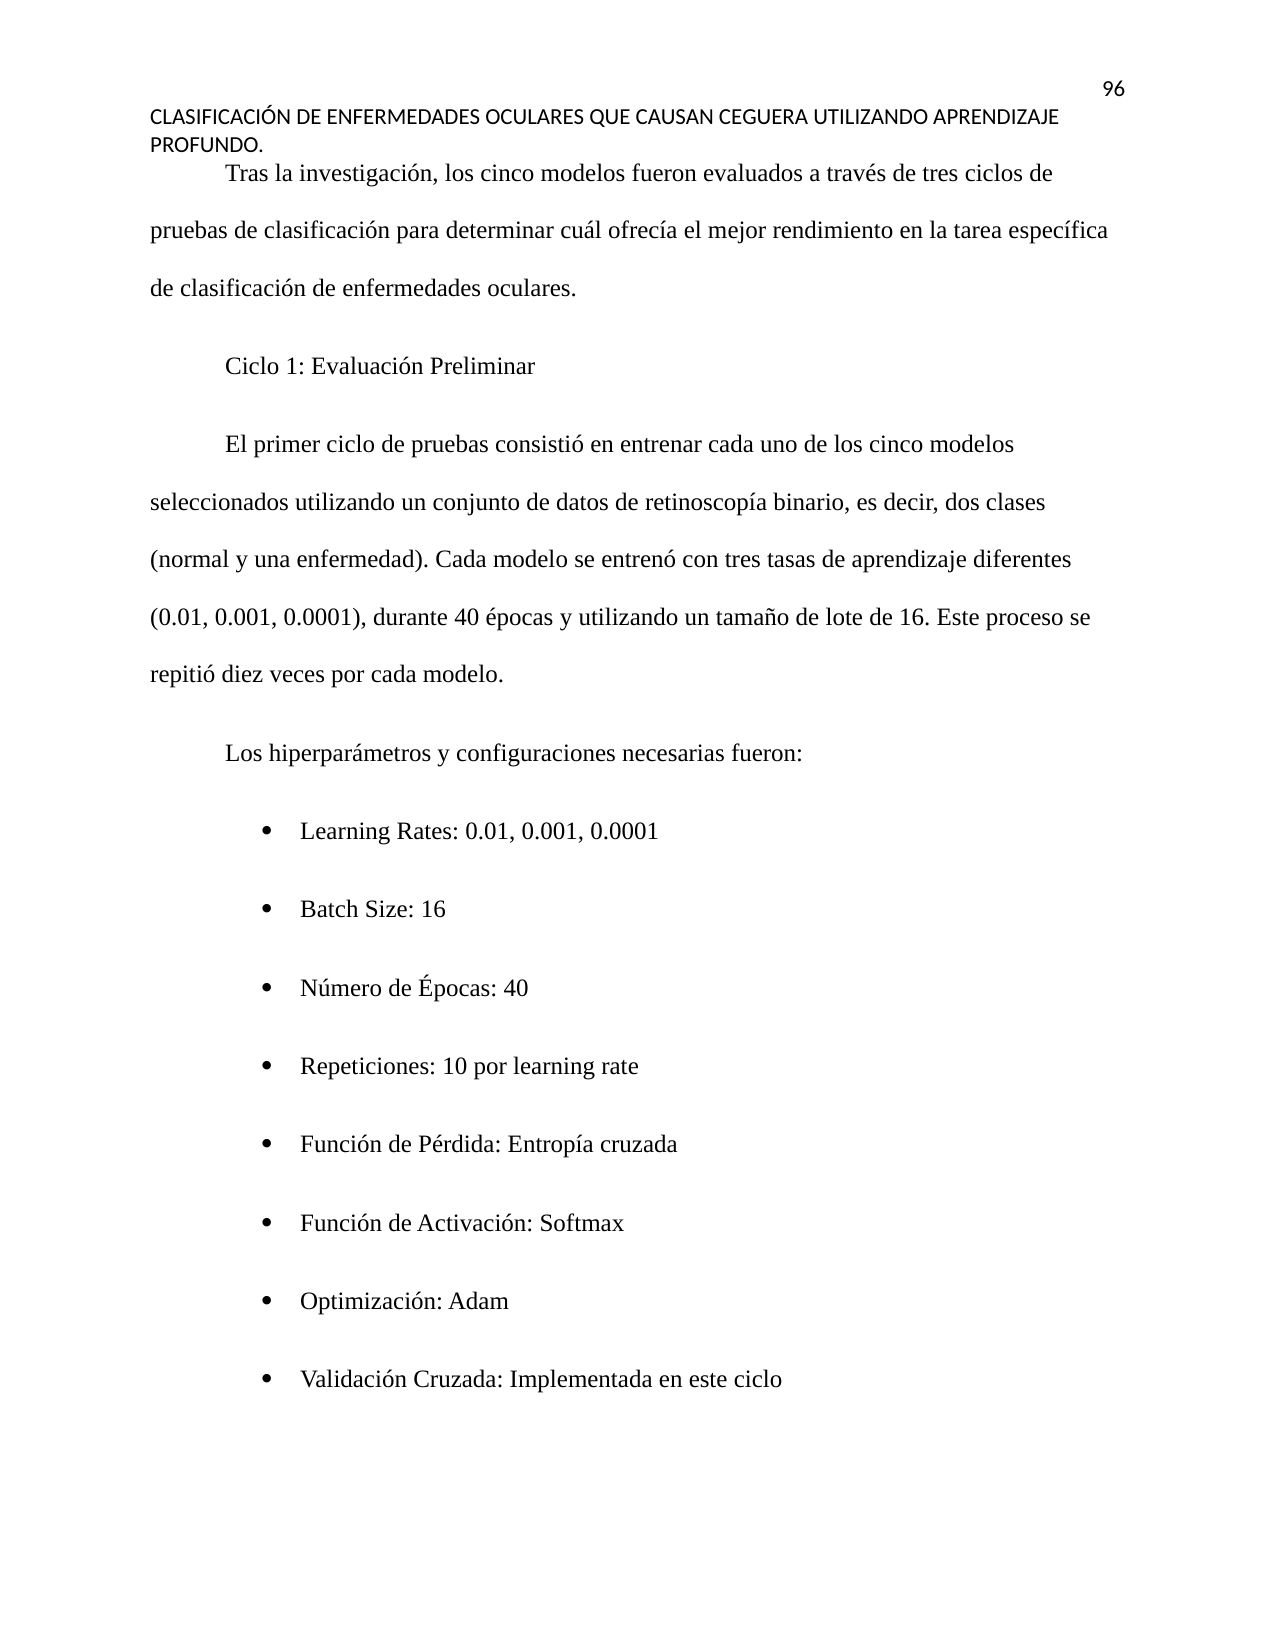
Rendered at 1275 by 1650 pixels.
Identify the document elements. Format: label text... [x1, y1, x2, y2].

list Función de Activación: Softmax [262, 1208, 1125, 1237]
list Optimización: Adam [262, 1286, 1125, 1315]
text El primer ciclo de pruebas consistió en entrenar cada uno de los cinco modelos seleccionados utilizando un conjunto de datos de retinoscopía binario, es decir, dos clases (normal y una enfermedad). Cada modelo se entrenó con tres tasas de aprendizaje diferentes (0.01, 0.001, 0.0001), durante 40 épocas y utilizando un tamaño de lote de 16. Este proceso se repitió diez veces por cada modelo. [150, 429, 1125, 688]
list Función de Pérdida: Entropía cruzada [262, 1129, 1125, 1158]
list Validación Cruzada: Implementada en este ciclo [262, 1364, 1125, 1393]
list Número de Épocas: 40 [262, 973, 1125, 1002]
list Repeticiones: 10 por learning rate [262, 1051, 1125, 1080]
text Ciclo 1: Evaluación Preliminar [150, 351, 1125, 380]
text Los hiperparámetros y configuraciones necesarias fueron: [150, 738, 1125, 767]
list Learning Rates: 0.01, 0.001, 0.0001 [262, 816, 1125, 845]
text Tras la investigación, los cinco modelos fueron evaluados a través de tres ciclos de pruebas de clasificación para determinar cuál ofrecía el mejor rendimiento en la tarea específica de clasificación de enfermedades oculares. [150, 158, 1125, 302]
list Batch Size: 16 [262, 894, 1125, 923]
